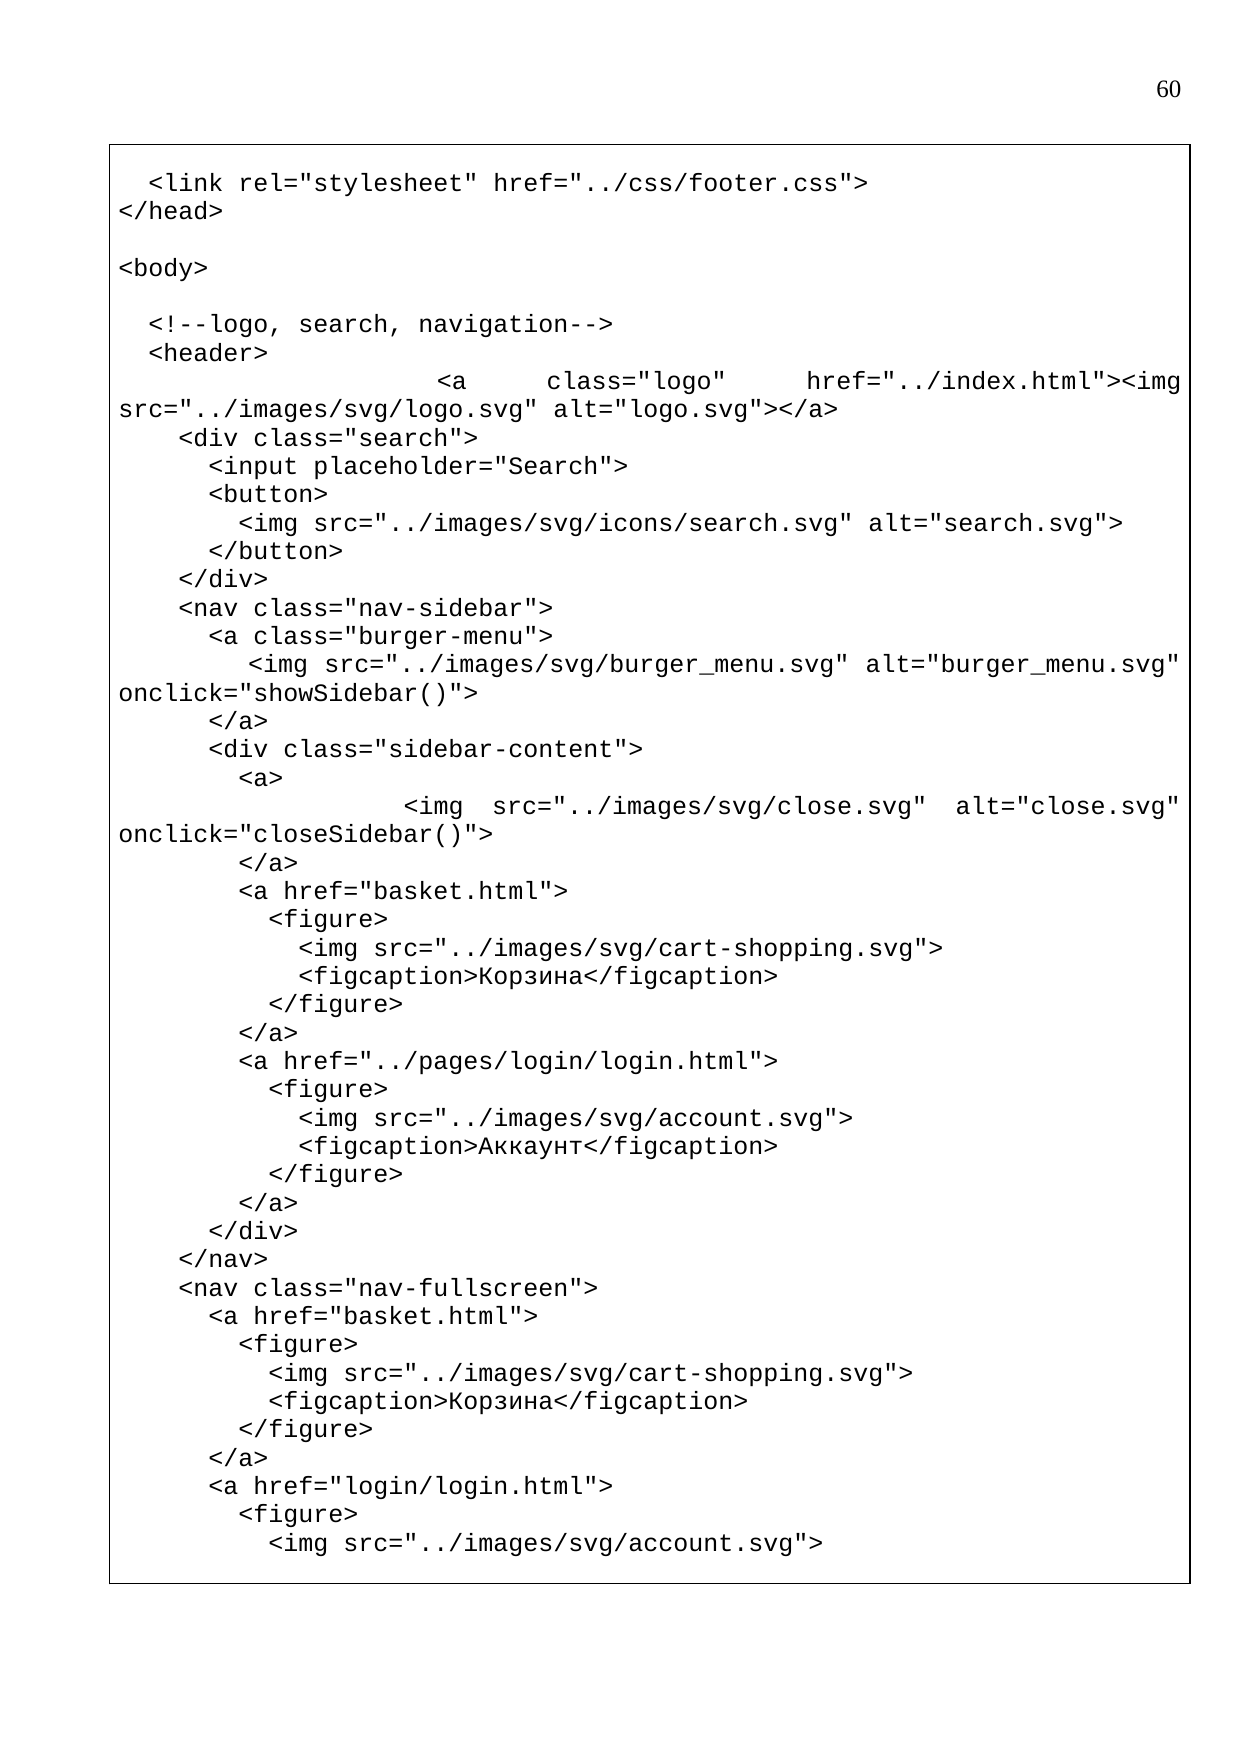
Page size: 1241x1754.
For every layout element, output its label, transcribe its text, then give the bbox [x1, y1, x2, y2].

text <figure> [118, 1332, 1181, 1360]
text <figcaption>Аккаунт</figcaption> [118, 1133, 1181, 1162]
text <img src="../images/svg/cart-shopping.svg"> [118, 935, 1181, 963]
text <img src="../images/svg/burger_menu.svg" alt="burger_menu.svg" onclick="showSidebar()"> [118, 652, 1181, 708]
text </figure> [118, 1417, 1181, 1445]
text </nav> [118, 1247, 1181, 1275]
text <!--logo, search, navigation--> [118, 312, 1181, 340]
text <body> [118, 255, 1181, 283]
text <div class="search"> [118, 425, 1181, 453]
text <img src="../images/svg/close.svg" alt="close.svg" onclick="closeSidebar()"> [118, 793, 1181, 850]
text <figure> [118, 1077, 1181, 1105]
text <nav class="nav-fullscreen"> [118, 1275, 1181, 1303]
text </button> [118, 538, 1181, 567]
text </a> [118, 1190, 1181, 1218]
text <a class="burger-menu"> [118, 623, 1181, 652]
text <img src="../images/svg/account.svg"> [118, 1105, 1181, 1133]
text <button> [118, 482, 1181, 510]
text </head> [118, 198, 1181, 227]
text </a> [118, 708, 1181, 737]
text <header> [118, 340, 1181, 368]
text </a> [118, 1020, 1181, 1048]
text <input placeholder="Search"> [118, 453, 1181, 482]
text <figcaption>Корзина</figcaption> [118, 1388, 1181, 1417]
text </figure> [118, 1162, 1181, 1190]
text <figure> [118, 907, 1181, 935]
text <div class="sidebar-content"> [118, 737, 1181, 765]
text </figure> [118, 992, 1181, 1020]
text <a href="../pages/login/login.html"> [118, 1048, 1181, 1077]
text </a> [118, 850, 1181, 878]
text <nav class="nav-sidebar"> [118, 595, 1181, 623]
text </div> [118, 567, 1181, 595]
text <img src="../images/svg/account.svg"> [110, 1504, 1189, 1583]
text <a class="logo" href="../index.html"><img src="../images/svg/logo.svg" alt="logo.svg"></a> [118, 368, 1181, 425]
text <a> [118, 765, 1181, 793]
text </a> [118, 1445, 1181, 1473]
text <a href="login/login.html"> [118, 1473, 1181, 1502]
text <img src="../images/svg/cart-shopping.svg"> [118, 1360, 1181, 1388]
text <figcaption>Корзина</figcaption> [118, 963, 1181, 992]
text <img src="../images/svg/icons/search.svg" alt="search.svg"> [118, 510, 1181, 538]
text <a href="basket.html"> [118, 878, 1181, 907]
text <a href="basket.html"> [118, 1303, 1181, 1332]
text </div> [118, 1218, 1181, 1247]
text <link rel="stylesheet" href="../css/footer.css"> [110, 145, 1189, 198]
